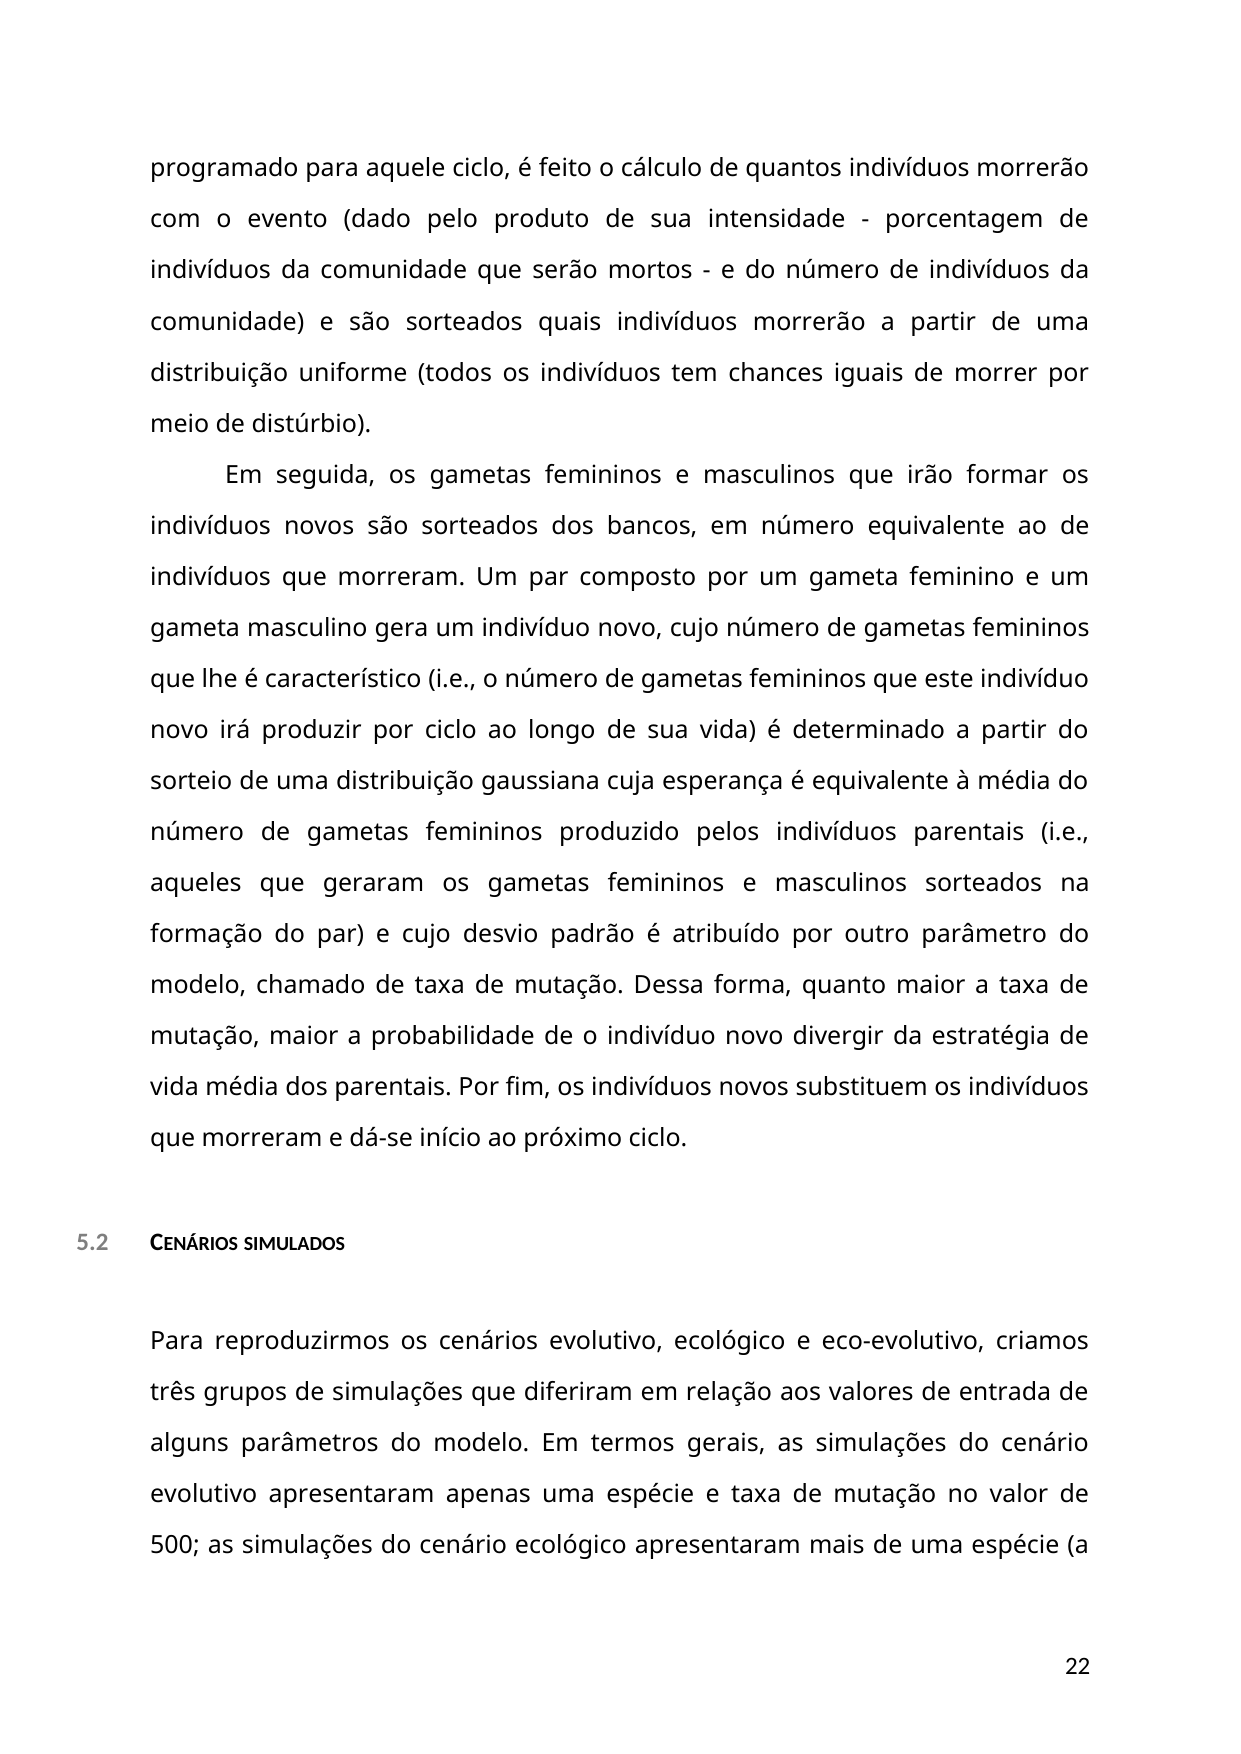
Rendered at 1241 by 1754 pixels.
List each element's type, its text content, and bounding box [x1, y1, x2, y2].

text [150, 150, 1090, 439]
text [150, 1323, 1090, 1561]
text Em seguida, os gametas femininos e masculinos que irão formar os indivíduos novos são sorteados dos bancos, em número equivalente ao de indivíduos que morreram. Um par composto por um gameta feminino e um gameta masculino gera um indivíduo novo, cujo número de gametas femininos que lhe é característico (i.e., o número de gametas femininos que este indivíduo novo irá produzir por ciclo ao longo de sua vida) é determinado a partir do sorteio de uma distribuição gaussiana cuja esperança é equivalente à média do número de gametas femininos produzido pelos indivíduos parentais (i.e., aqueles que geraram os gametas femininos e masculinos sorteados na formação do par) e cujo desvio padrão é atribuído por outro parâmetro do modelo, chamado de taxa de mutação. Dessa forma, quanto maior a taxa de mutação, maior a probabilidade de o indivíduo novo divergir da estratégia de vida média dos parentais. Por fim, os indivíduos novos substituem os indivíduos que morreram e dá-se início ao próximo ciclo. [150, 456, 1090, 1154]
subtitle 5.2 Cenários simulados [76, 1226, 1090, 1257]
